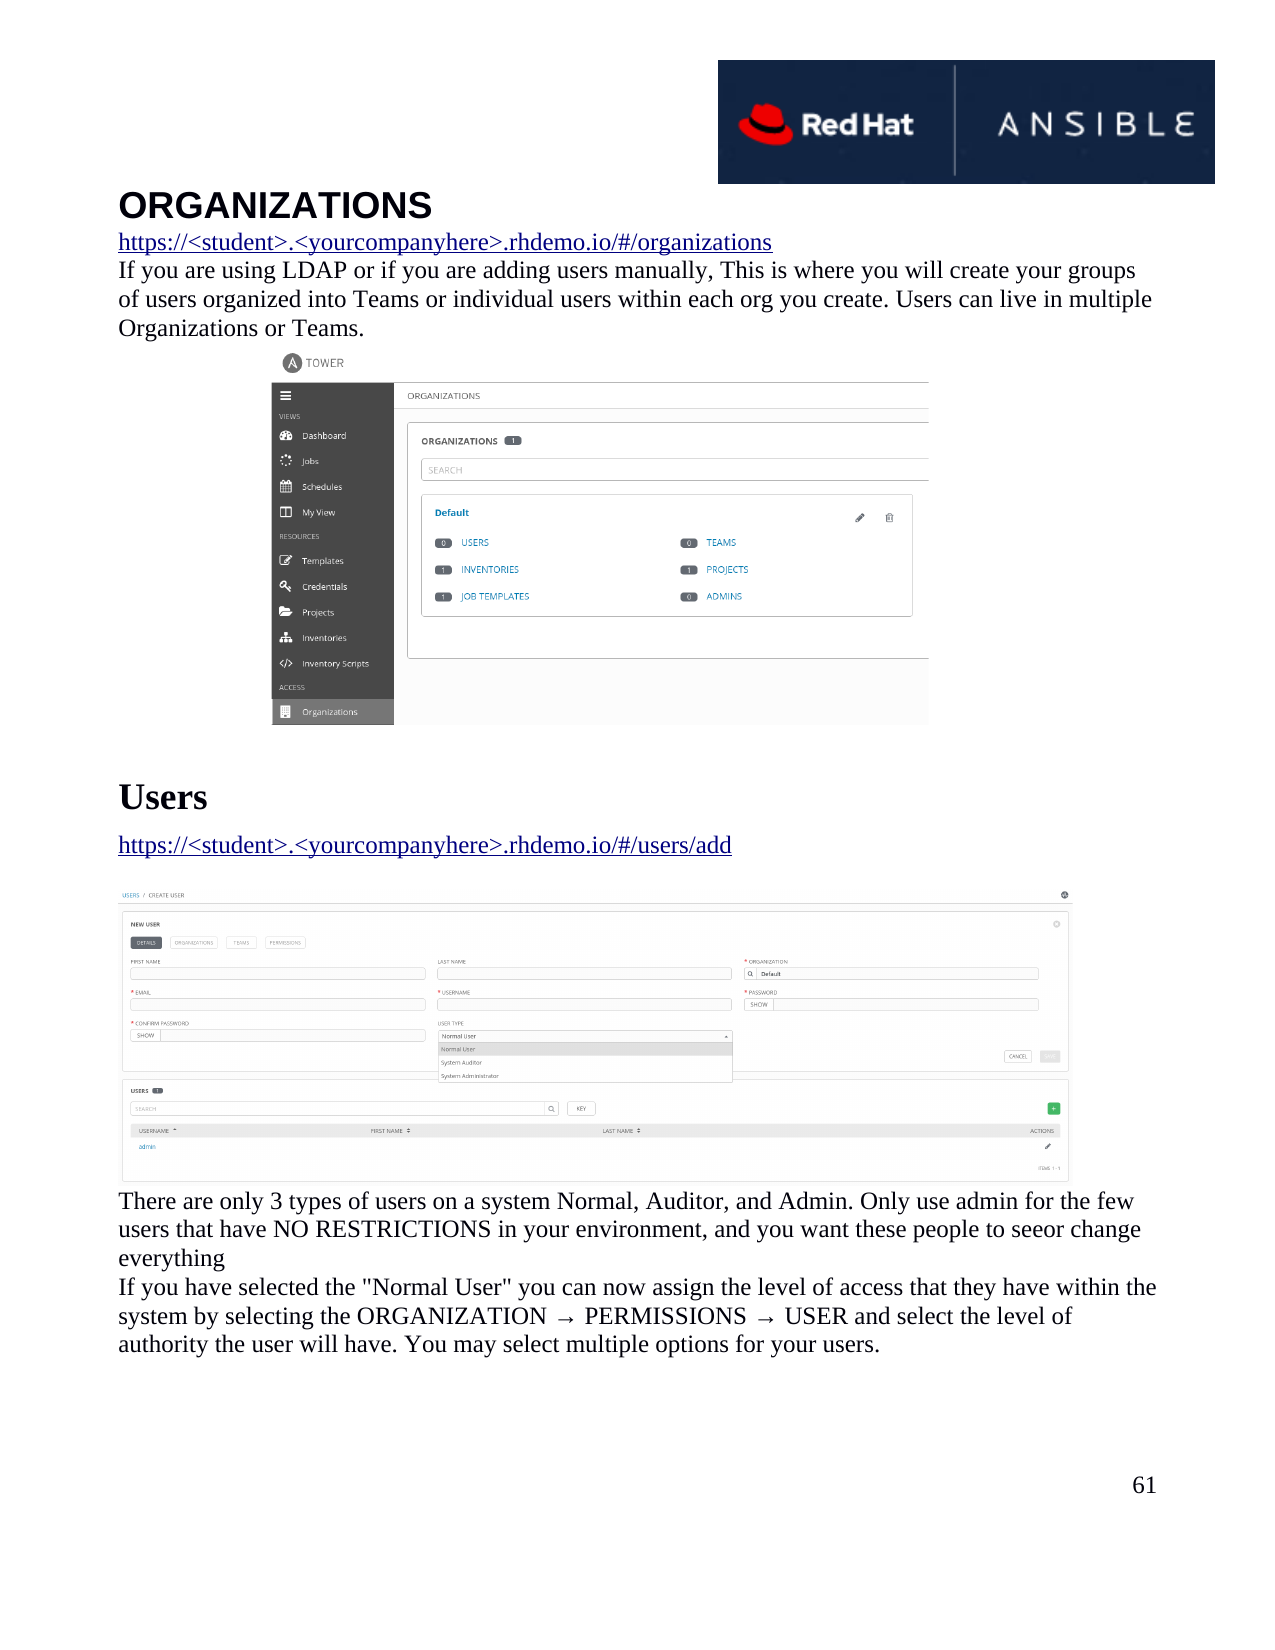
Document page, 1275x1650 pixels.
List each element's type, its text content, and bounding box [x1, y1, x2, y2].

subtitle ORGANIZATIONS [118, 183, 1157, 227]
picture [271, 353, 929, 725]
text If you are using LDAP or if you are adding users manually, This is where you will create your groups of users organized into Teams or individual users within each org you create. Users can live in multiple Organizations or Teams. [118, 255, 1157, 342]
subtitle Users [118, 774, 1157, 817]
picture [118, 889, 1073, 1186]
text If you have selected the "Normal User" you can now assign the level of access that they have within the system by selecting the ORGANIZATION → PERMISSIONS → USER and select the level of authority the user will have. You may select multiple options for your users. [118, 1272, 1157, 1358]
text https://<student>.<yourcompanyhere>.rhdemo.io/#/users/add [118, 830, 1157, 859]
picture [718, 60, 1215, 184]
text https://<student>.<yourcompanyhere>.rhdemo.io/#/organizations [118, 227, 1157, 255]
